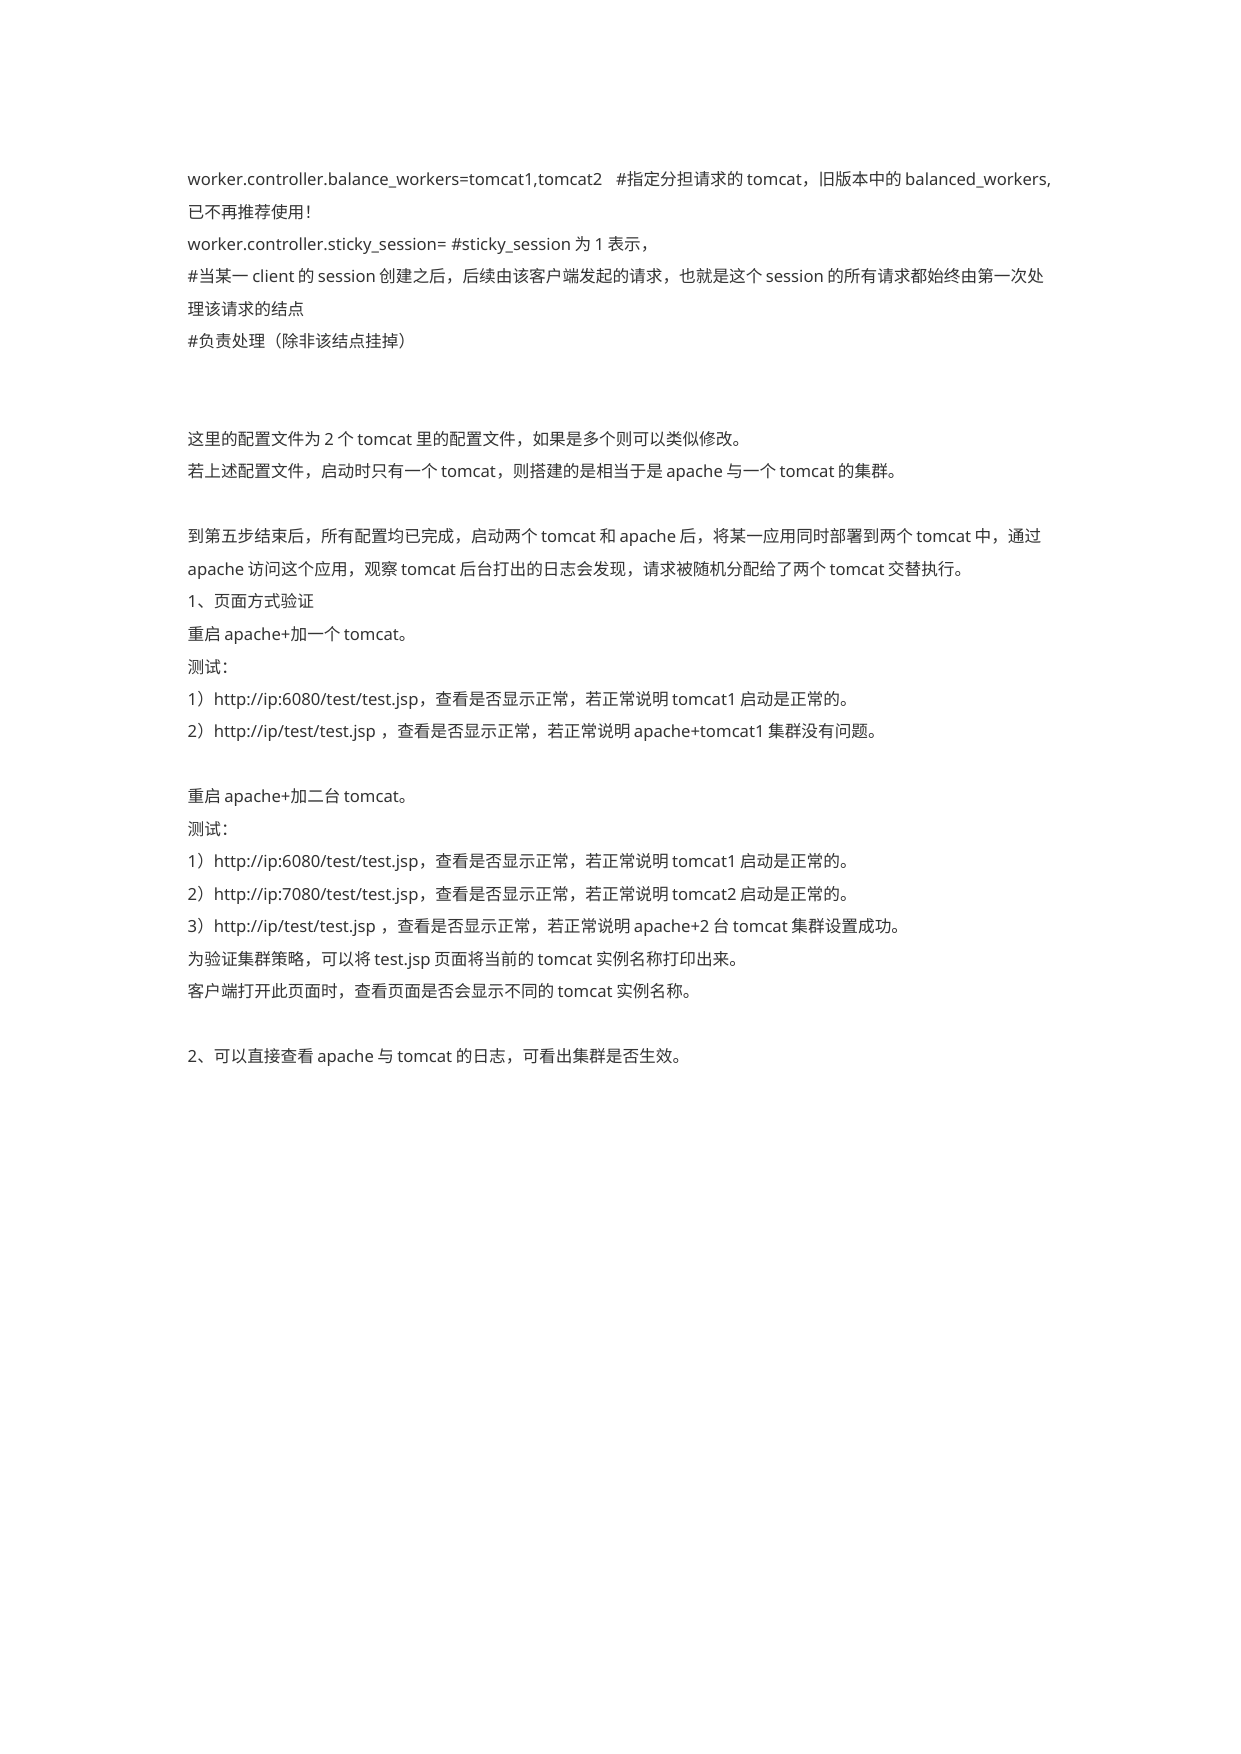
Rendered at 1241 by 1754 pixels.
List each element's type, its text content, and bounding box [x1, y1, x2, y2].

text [187, 162, 1053, 422]
text 3）http://ip/test/test.jsp ，查看是否显示正常，若正常说明apache+2台tomcat集群设置成功。 [187, 909, 1053, 942]
text 客户端打开此页面时，查看页面是否会显示不同的tomcat实例名称。 [187, 974, 1053, 1007]
text 这里的配置文件为2个tomcat里的配置文件，如果是多个则可以类似修改。 [187, 422, 1053, 454]
text 1）http://ip:6080/test/test.jsp，查看是否显示正常，若正常说明tomcat1启动是正常的。 [187, 844, 1053, 877]
text 2）http://ip:7080/test/test.jsp，查看是否显示正常，若正常说明tomcat2启动是正常的。 [187, 877, 1053, 909]
text 1）http://ip:6080/test/test.jsp，查看是否显示正常，若正常说明tomcat1启动是正常的。 [187, 682, 1053, 714]
text 为验证集群策略，可以将test.jsp页面将当前的tomcat实例名称打印出来。 [187, 942, 1053, 974]
text 2）http://ip/test/test.jsp ，查看是否显示正常，若正常说明apache+tomcat1集群没有问题。 [187, 714, 1053, 747]
text 到第五步结束后，所有配置均已完成，启动两个tomcat和apache后，将某一应用同时部署到两个tomcat中，通过apache访问这个应用，观察tomcat后台打出的日志会发现，请求被随机分配给了两个tomcat交替执行。 [187, 519, 1053, 584]
text 1、页面方式验证 [187, 584, 1053, 617]
text 测试： [187, 812, 1053, 844]
text 2、可以直接查看apache与tomcat的日志，可看出集群是否生效。 [187, 1039, 1053, 1072]
text 测试： [187, 649, 1053, 682]
text 若上述配置文件，启动时只有一个tomcat，则搭建的是相当于是apache与一个tomcat的集群。 [187, 454, 1053, 487]
text 重启apache+加二台tomcat。 [187, 779, 1053, 812]
text 重启apache+加一个tomcat。 [187, 617, 1053, 649]
